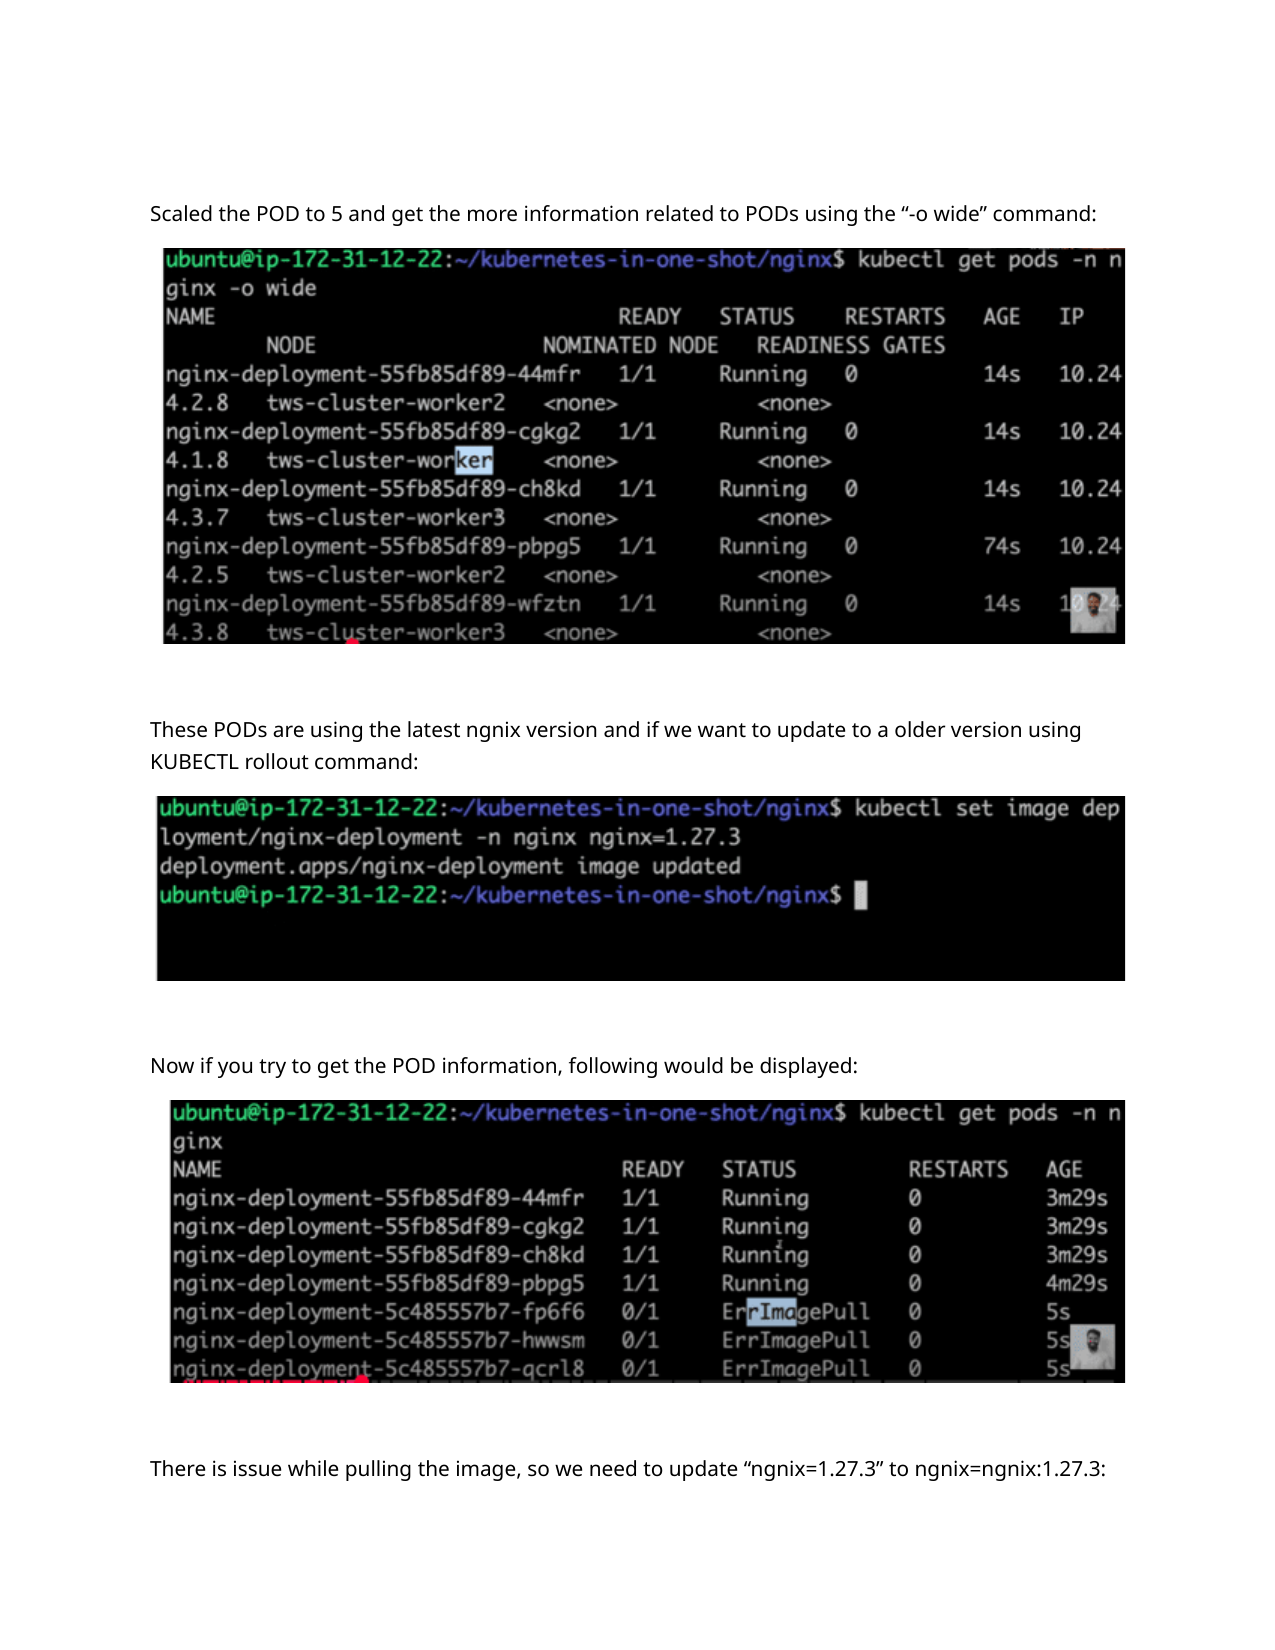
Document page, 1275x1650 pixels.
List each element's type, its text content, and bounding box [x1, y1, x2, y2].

picture [150, 796, 1125, 981]
picture [150, 248, 1125, 644]
text Now if you try to get the POD information, following would be displayed: [150, 1051, 1125, 1080]
text These PODs are using the latest ngnix version and if we want to update to a older version using KUBECTL rollout command: [150, 715, 1125, 776]
text There is issue while pulling the image, so we need to update “ngnix=1.27.3” to ngnix=ngnix:1.27.3: [150, 1454, 1125, 1482]
picture [150, 1100, 1125, 1383]
text Scaled the POD to 5 and get the more information related to PODs using the “-o wide” command: [150, 199, 1125, 228]
